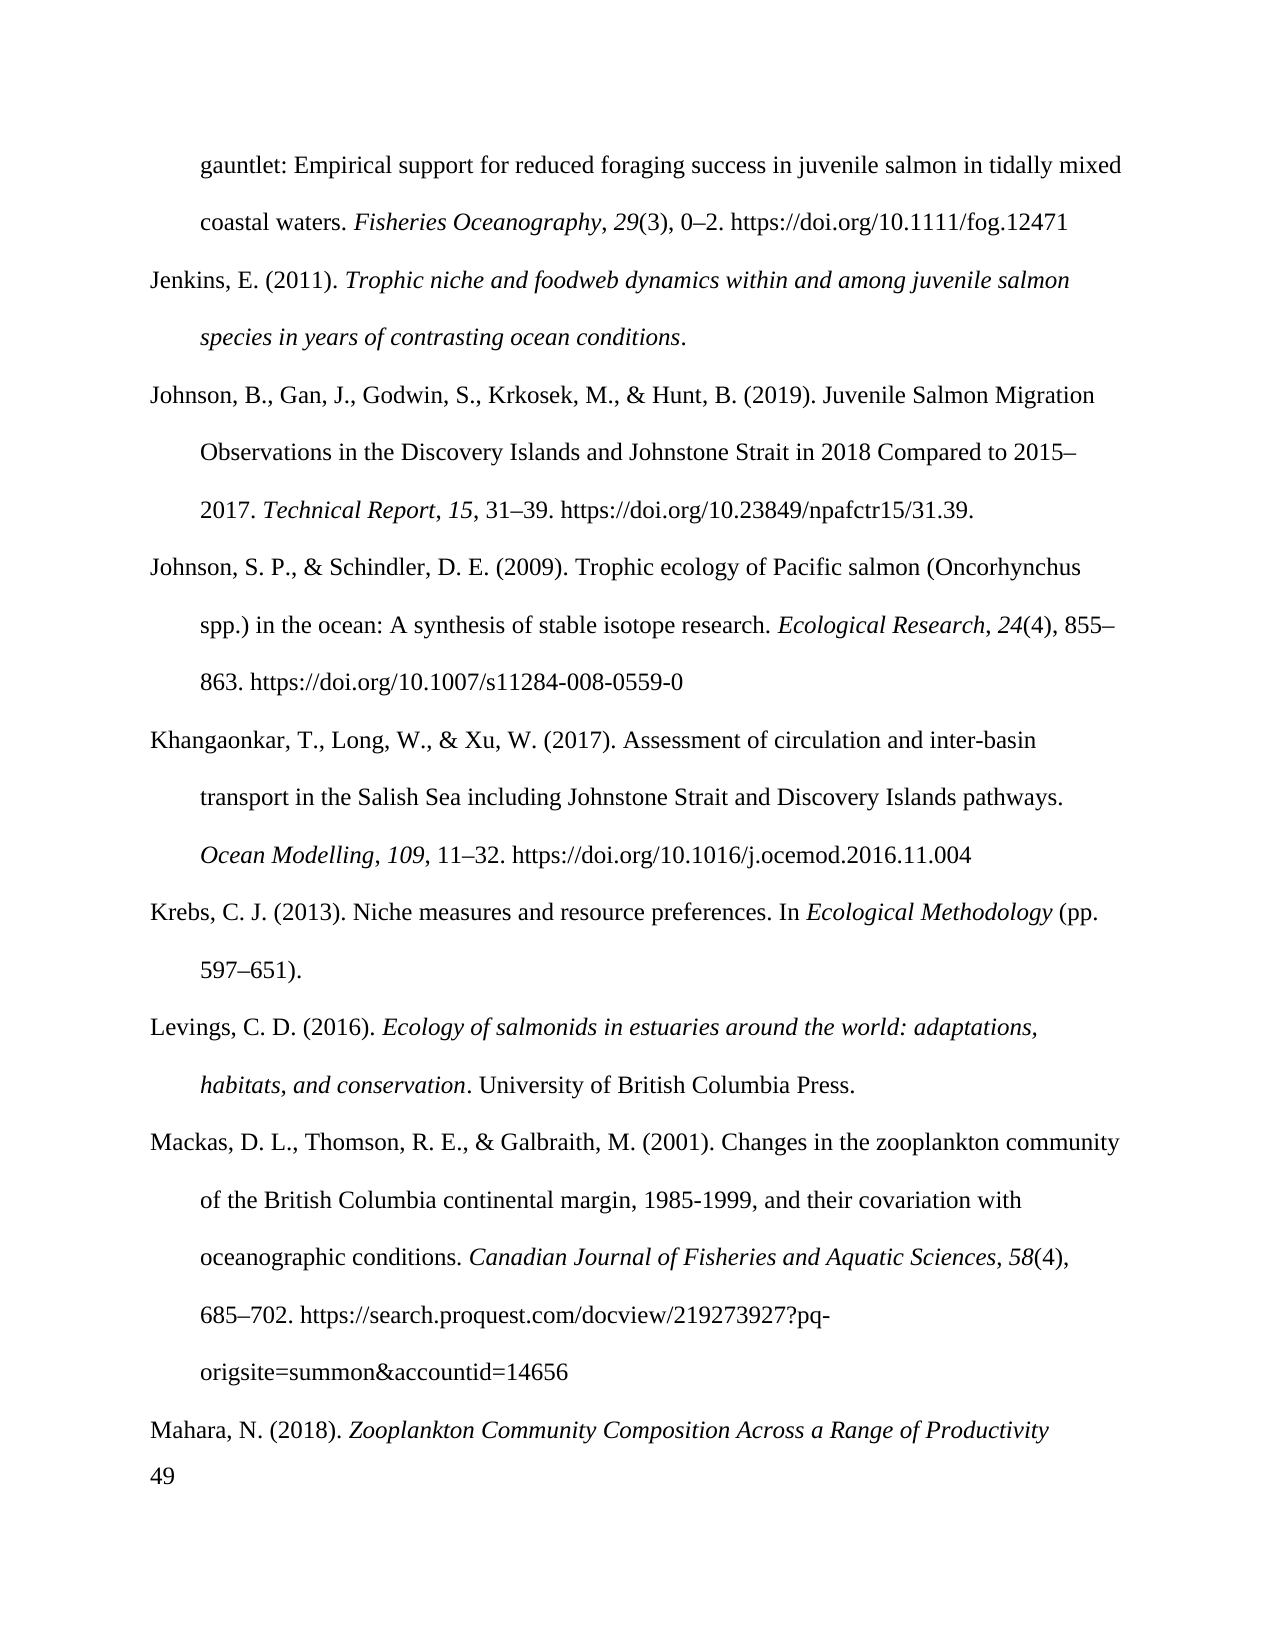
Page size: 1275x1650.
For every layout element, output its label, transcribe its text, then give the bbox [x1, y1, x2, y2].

text Jenkins, E. (2011). Trophic niche and foodweb dynamics within and among juvenile salmon species in years of contrasting ocean conditions. [150, 265, 1125, 351]
text Levings, C. D. (2016). Ecology of salmonids in estuaries around the world: adaptations, habitats, and conservation. University of British Columbia Press. [150, 1012, 1125, 1099]
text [150, 150, 1125, 236]
text Krebs, C. J. (2013). Niche measures and resource preferences. In Ecological Methodology (pp. 597–651). [150, 897, 1125, 984]
text Johnson, S. P., & Schindler, D. E. (2009). Trophic ecology of Pacific salmon (Oncorhynchus spp.) in the ocean: A synthesis of stable isotope research. Ecological Research, 24(4), 855–863. https://doi.org/10.1007/s11284-008-0559-0 [150, 552, 1125, 696]
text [150, 1415, 1125, 1444]
text Mackas, D. L., Thomson, R. E., & Galbraith, M. (2001). Changes in the zooplankton community of the British Columbia continental margin, 1985-1999, and their covariation with oceanographic conditions. Canadian Journal of Fisheries and Aquatic Sciences, 58(4), 685–702. https://search.proquest.com/docview/219273927?pq-origsite=summon&accountid=14656 [150, 1127, 1125, 1386]
text Khangaonkar, T., Long, W., & Xu, W. (2017). Assessment of circulation and inter-basin transport in the Salish Sea including Johnstone Strait and Discovery Islands pathways. Ocean Modelling, 109, 11–32. https://doi.org/10.1016/j.ocemod.2016.11.004 [150, 725, 1125, 869]
text Johnson, B., Gan, J., Godwin, S., Krkosek, M., & Hunt, B. (2019). Juvenile Salmon Migration Observations in the Discovery Islands and Johnstone Strait in 2018 Compared to 2015–2017. Technical Report, 15, 31–39. https://doi.org/10.23849/npafctr15/31.39. [150, 380, 1125, 524]
